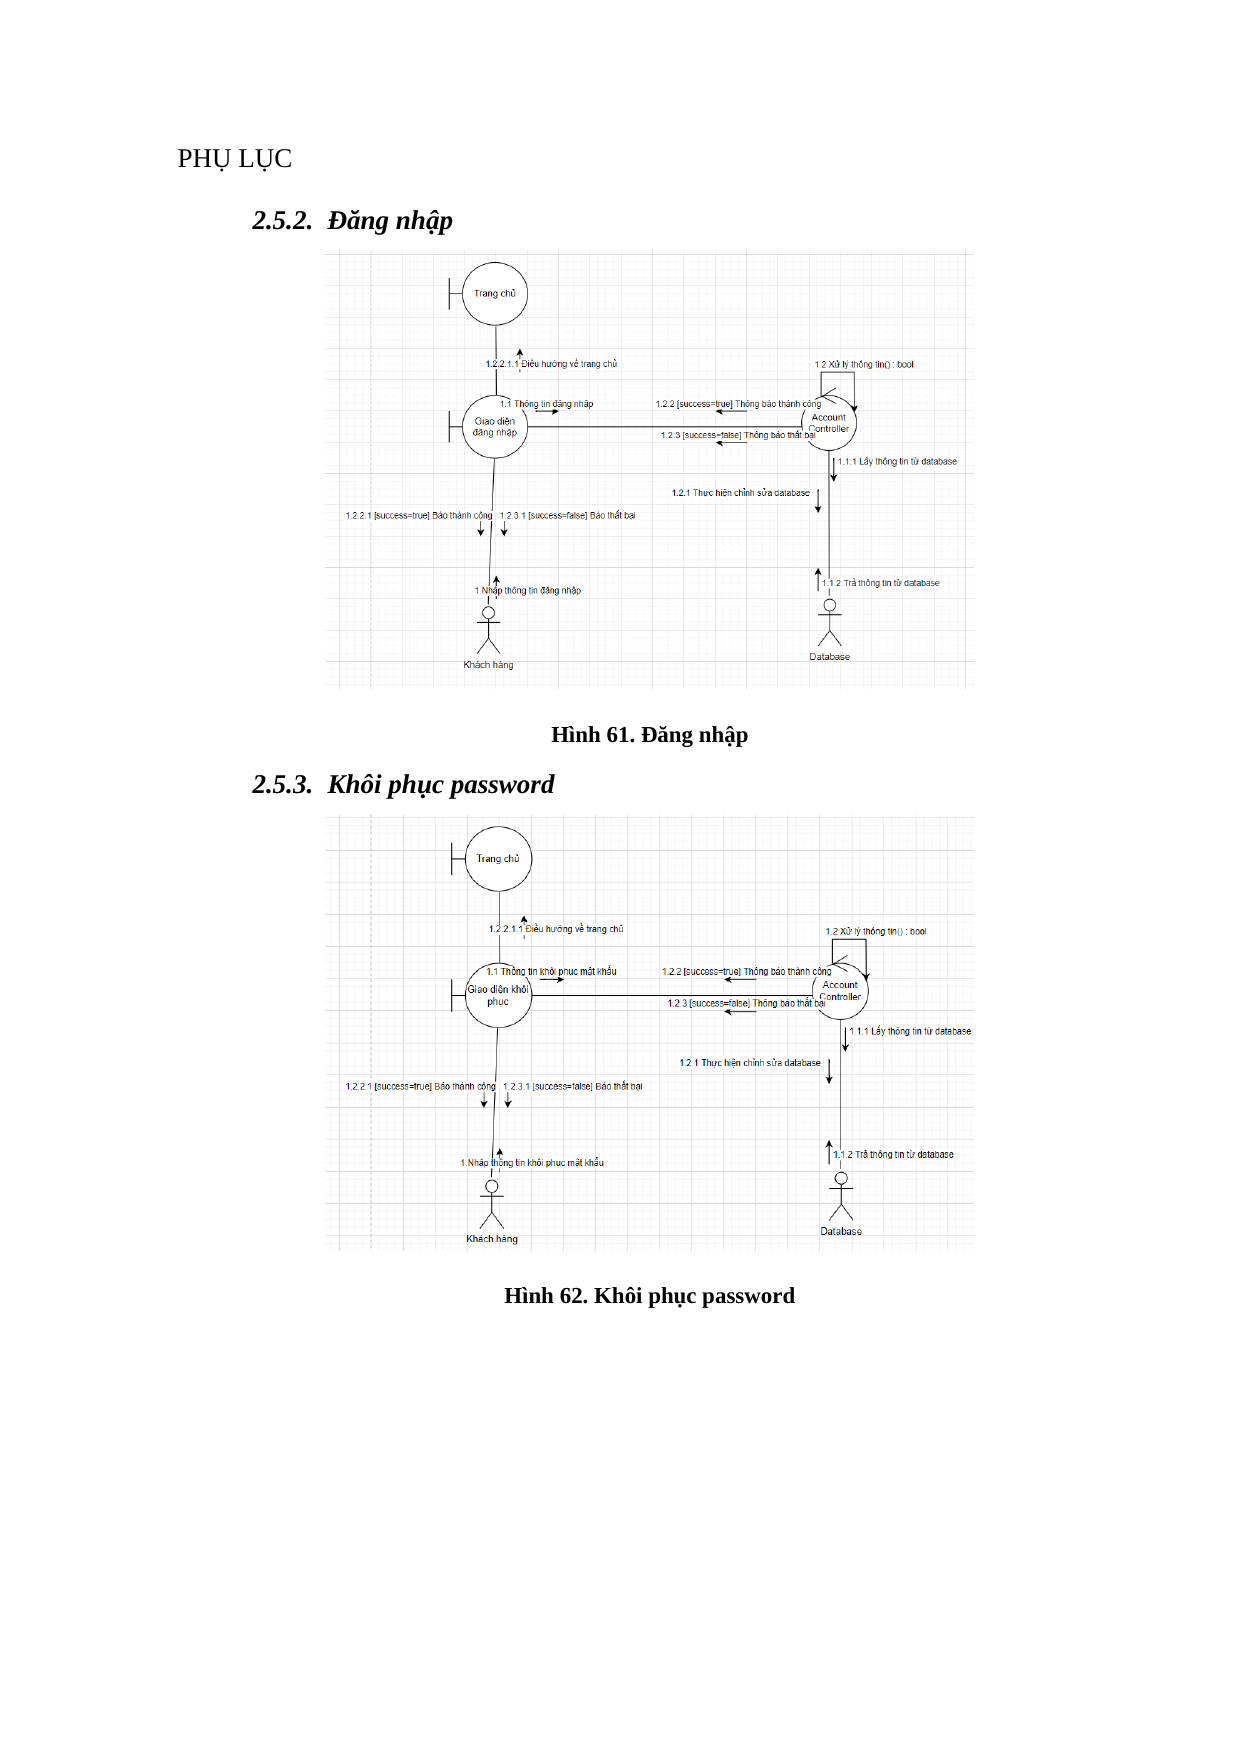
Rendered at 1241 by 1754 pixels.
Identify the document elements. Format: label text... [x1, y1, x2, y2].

text Hình 73. Khôi phục password [177, 1282, 1122, 1309]
picture [325, 250, 975, 689]
text Hình 72. Đăng nhập [177, 721, 1122, 747]
subtitle Khôi phục password [252, 768, 1122, 799]
picture [325, 815, 975, 1251]
subtitle Đăng nhập [252, 204, 1122, 235]
